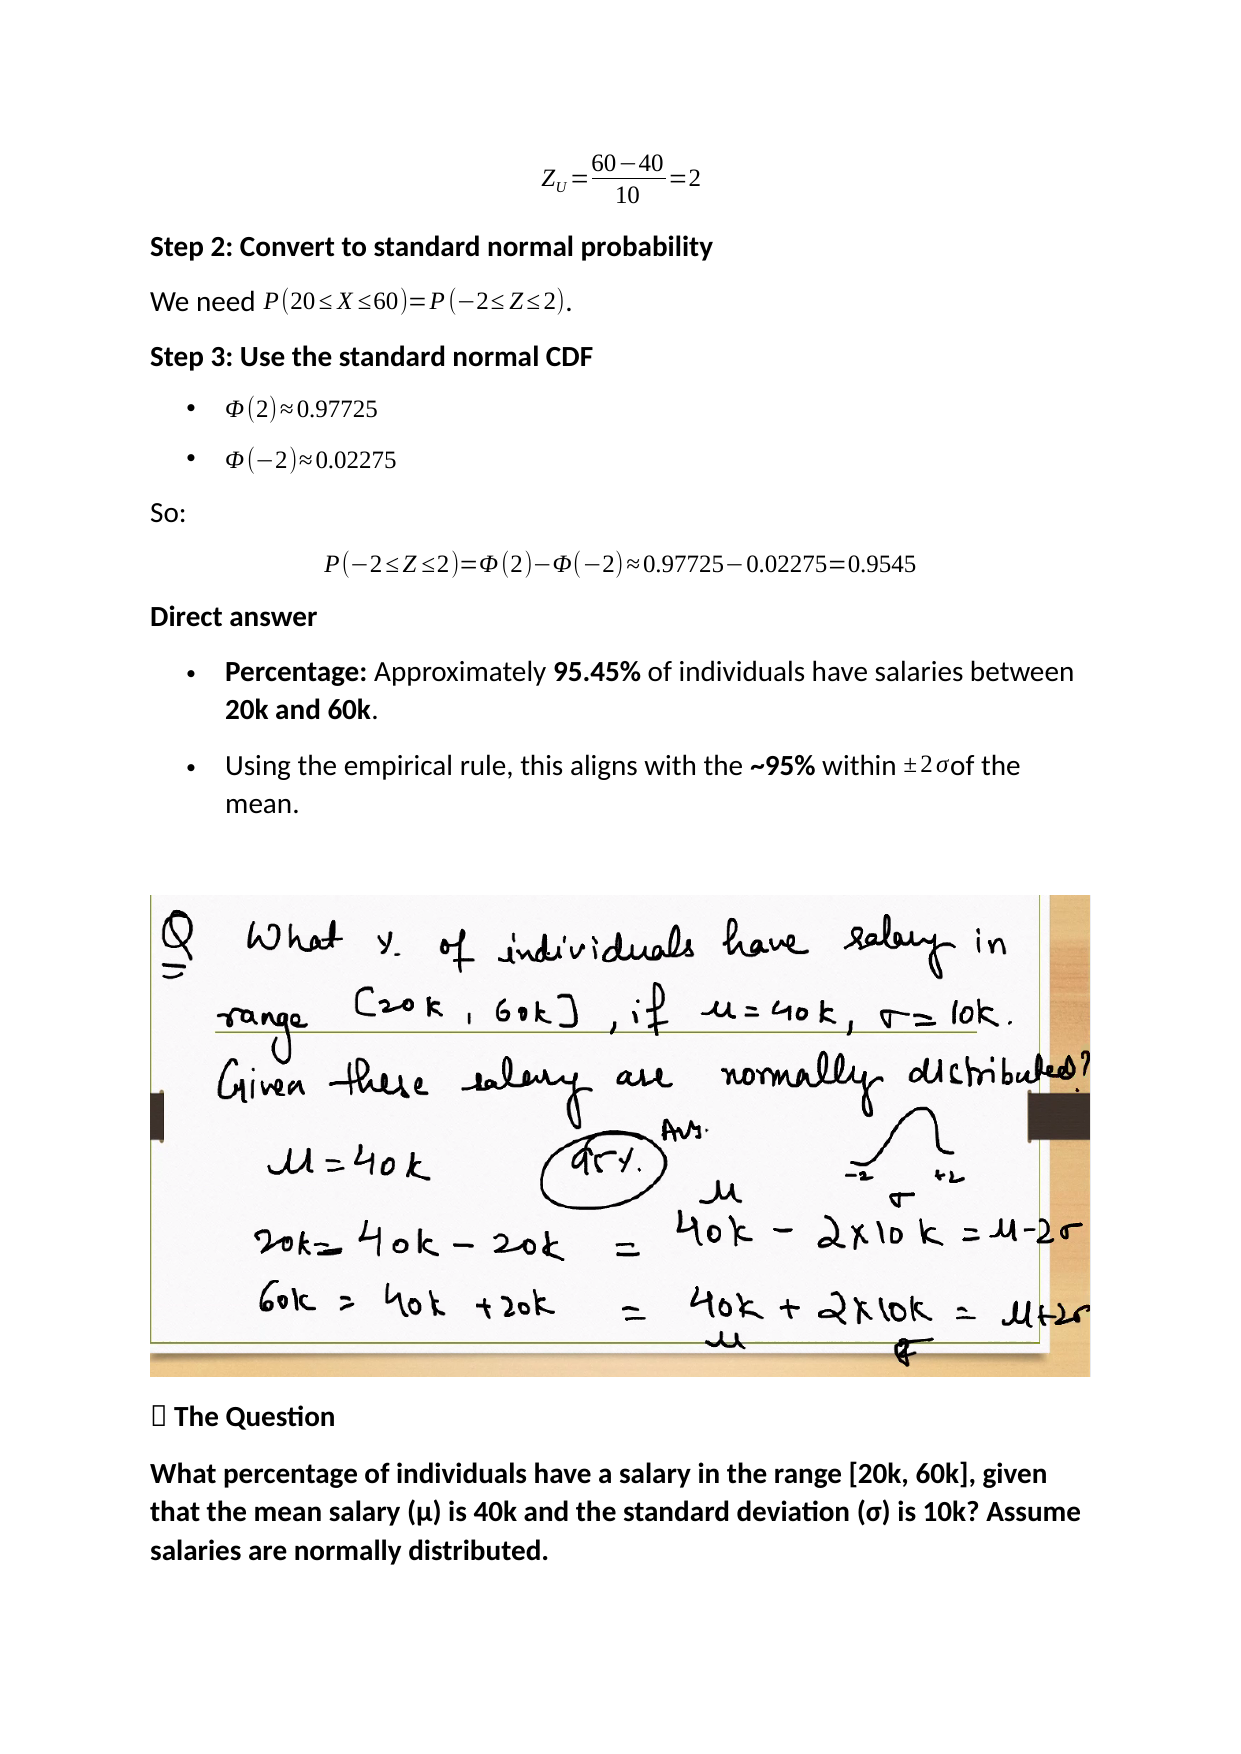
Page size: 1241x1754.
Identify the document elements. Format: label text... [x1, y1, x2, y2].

text What percentage of individuals have a salary in the range [20k, 60k], given that the mean salary (μ) is 40k and the standard deviation (σ) is 10k? Assume salaries are normally distributed. [150, 1455, 1090, 1568]
text Step 2: Convert to standard normal probability [150, 228, 1090, 263]
text 📝 The Question [150, 1396, 1090, 1435]
list Percentage: Approximately 95.45% of individuals have salaries between 20k and 60k. [187, 653, 1090, 727]
text Step 3: Use the standard normal CDF [150, 338, 1090, 374]
text So: [150, 494, 1090, 529]
text We need . [150, 283, 1090, 318]
list Using the empirical rule, this aligns with the ~95% within of the mean. [187, 747, 1090, 821]
text Direct answer [150, 598, 1090, 633]
picture [150, 895, 1091, 1377]
